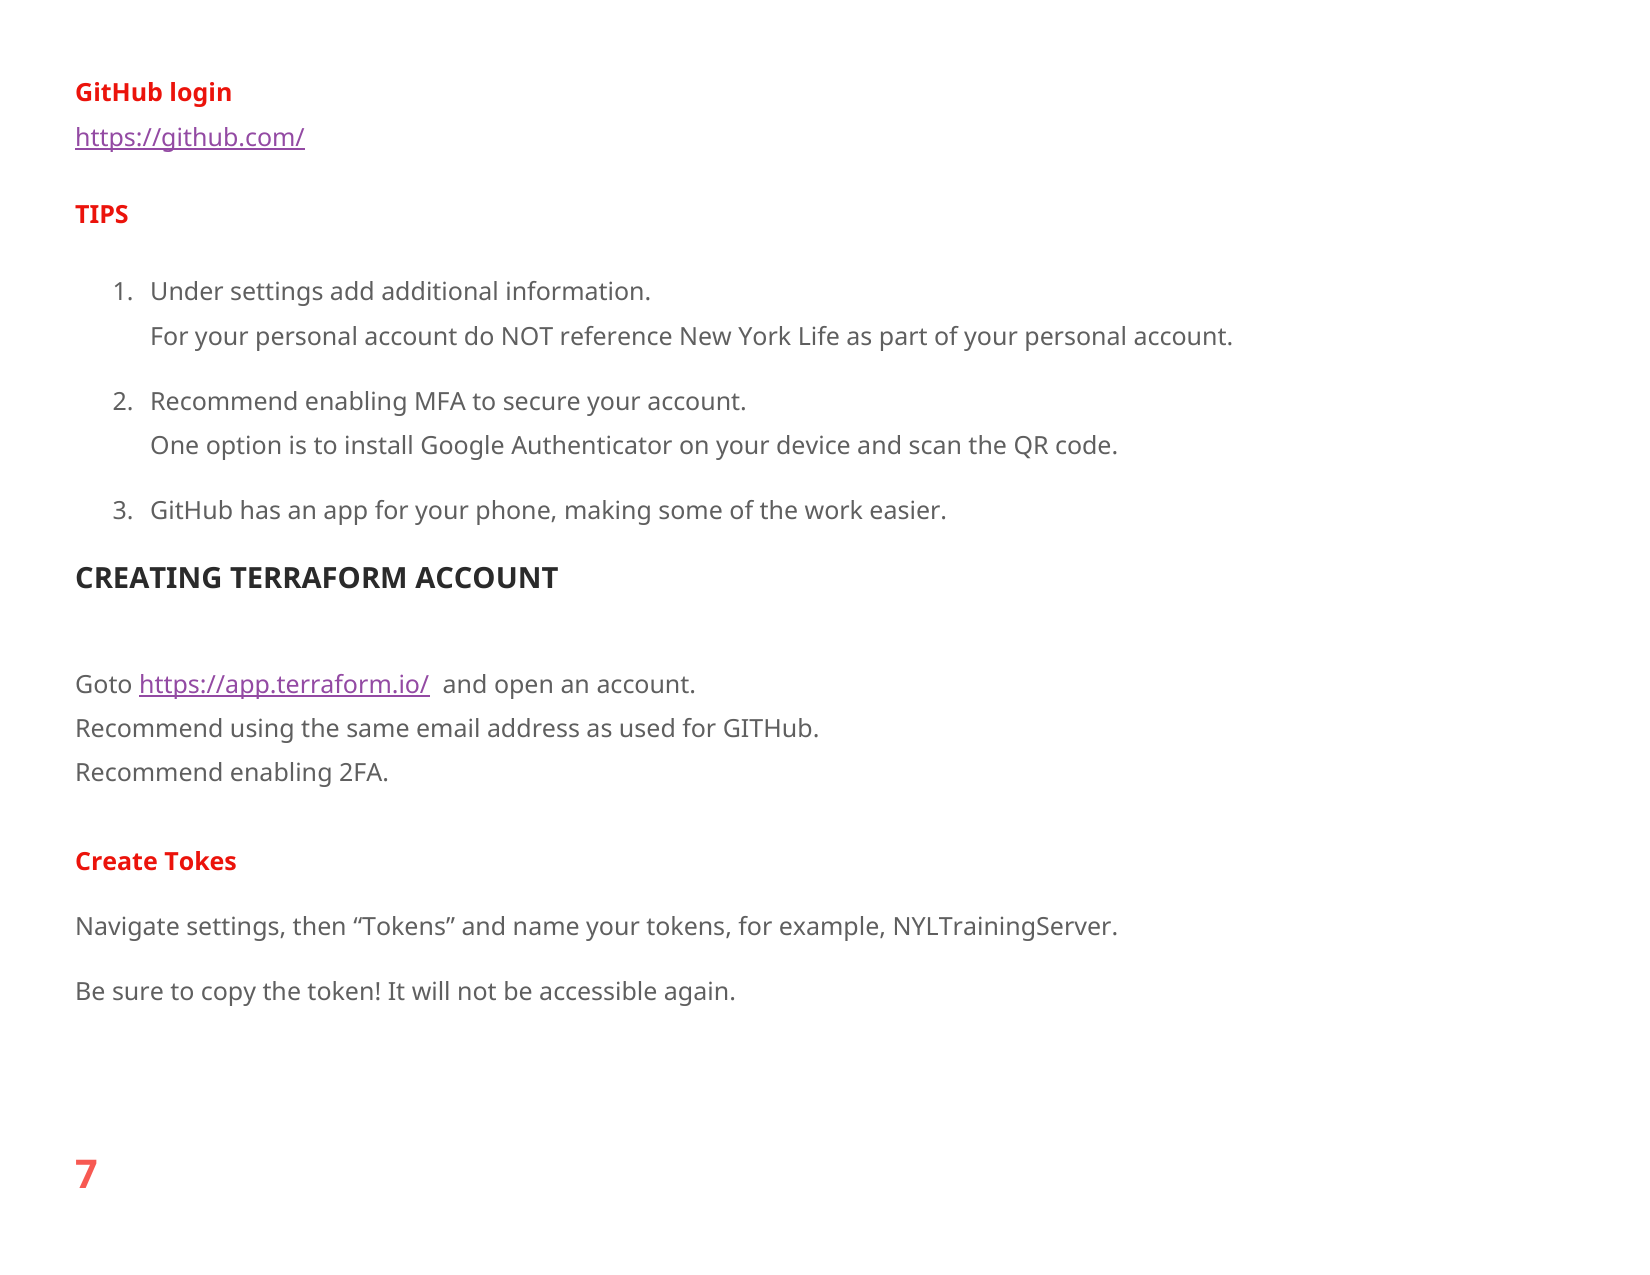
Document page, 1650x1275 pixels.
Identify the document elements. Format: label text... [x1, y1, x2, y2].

subtitle Creating Terraform account [75, 558, 1575, 637]
text GitHub login https://github.com/ [75, 75, 1575, 153]
list Under settings add additional information. For your personal account do NOT reference New York Life as part of your personal account. [112, 274, 1575, 352]
text Be sure to copy the token! It will not be accessible again. [75, 973, 1575, 1008]
subtitle TIPS [75, 197, 1575, 231]
list Recommend enabling MFA to secure your account. One option is to install Google Authenticator on your device and scan the QR code. [112, 383, 1575, 462]
list GitHub has an app for your phone, making some of the work easier. [112, 493, 1575, 527]
text Navigate settings, then “Tokens” and name your tokens, for example, NYLTrainingServer. [75, 908, 1575, 942]
text Goto https://app.terraform.io/ and open an account. Recommend using the same email address as used for GITHub. Recommend enabling 2FA. Create Tokes [75, 666, 1575, 877]
